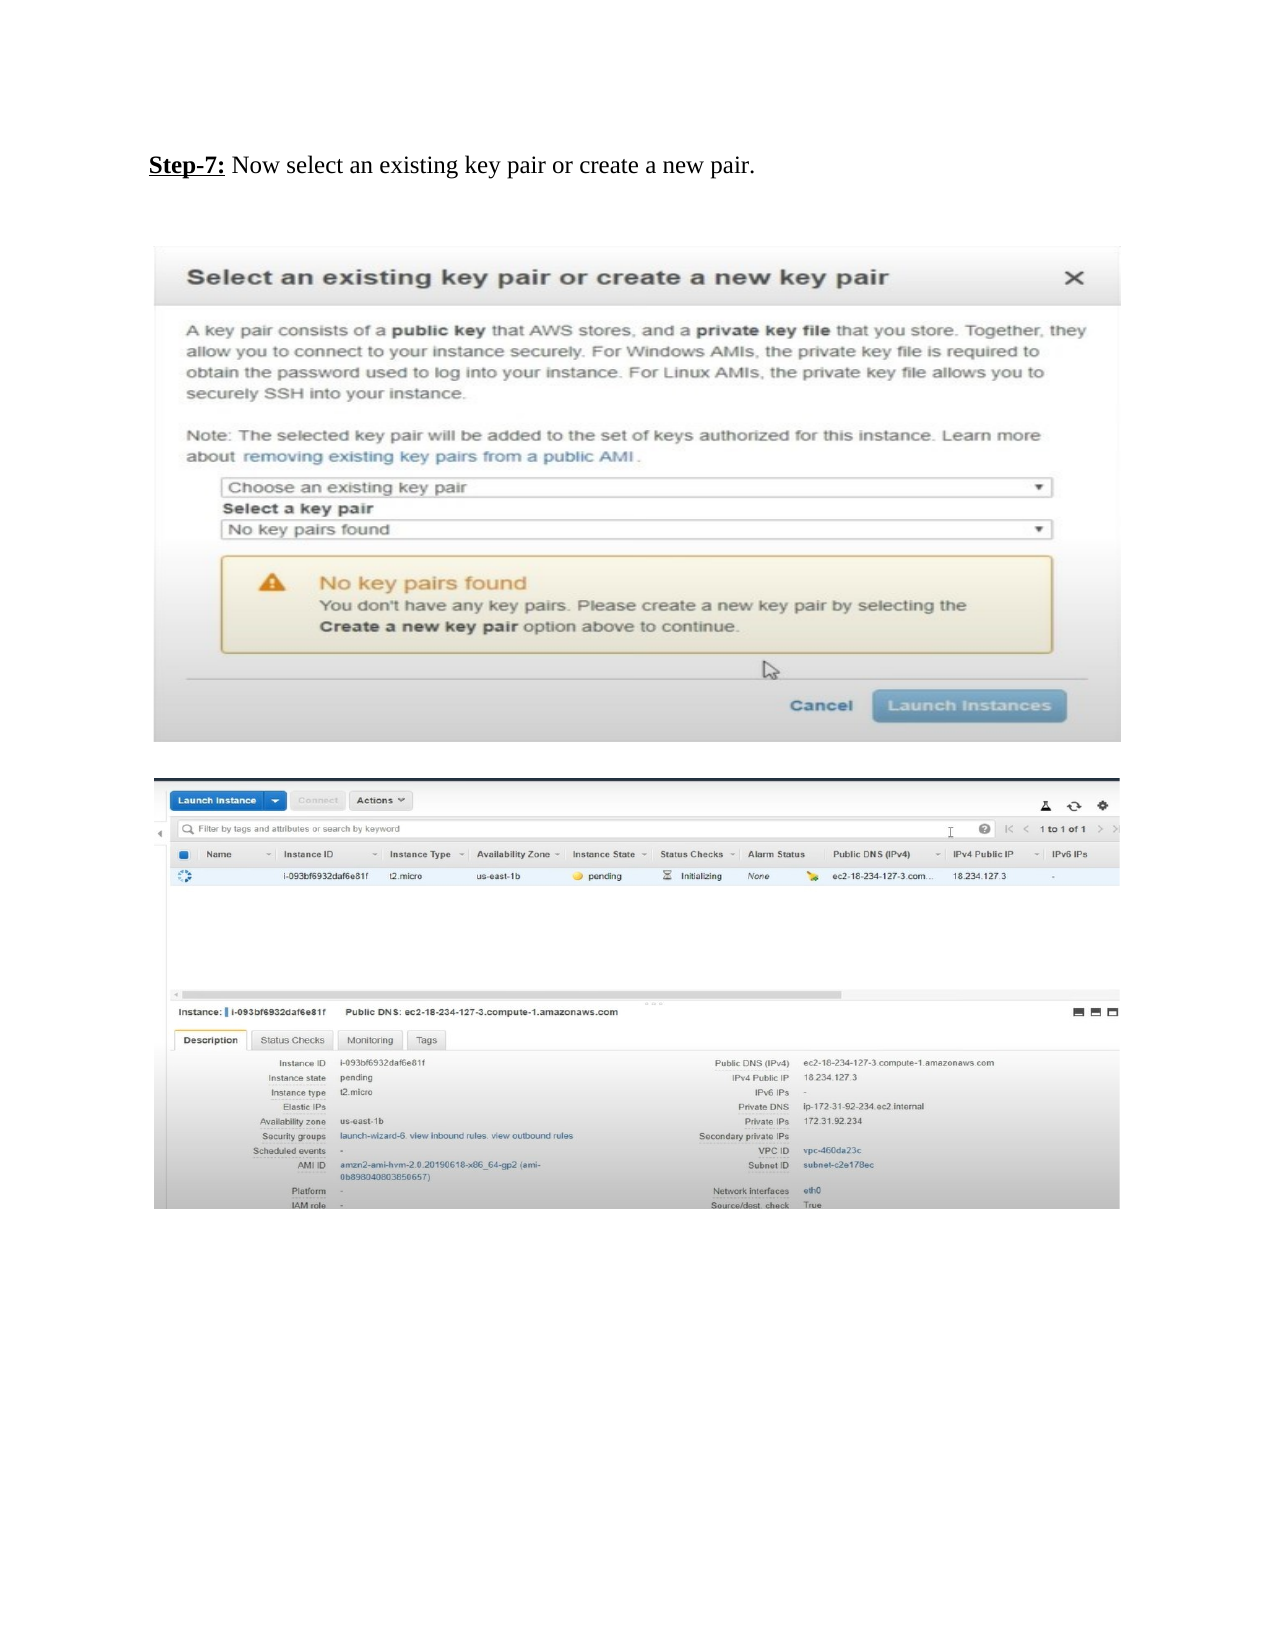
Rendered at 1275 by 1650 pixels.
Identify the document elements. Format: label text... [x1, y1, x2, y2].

text Step-7: Now select an existing key pair or create a new pair. [149, 150, 1125, 179]
picture [154, 778, 1120, 1209]
picture [153, 246, 1121, 742]
